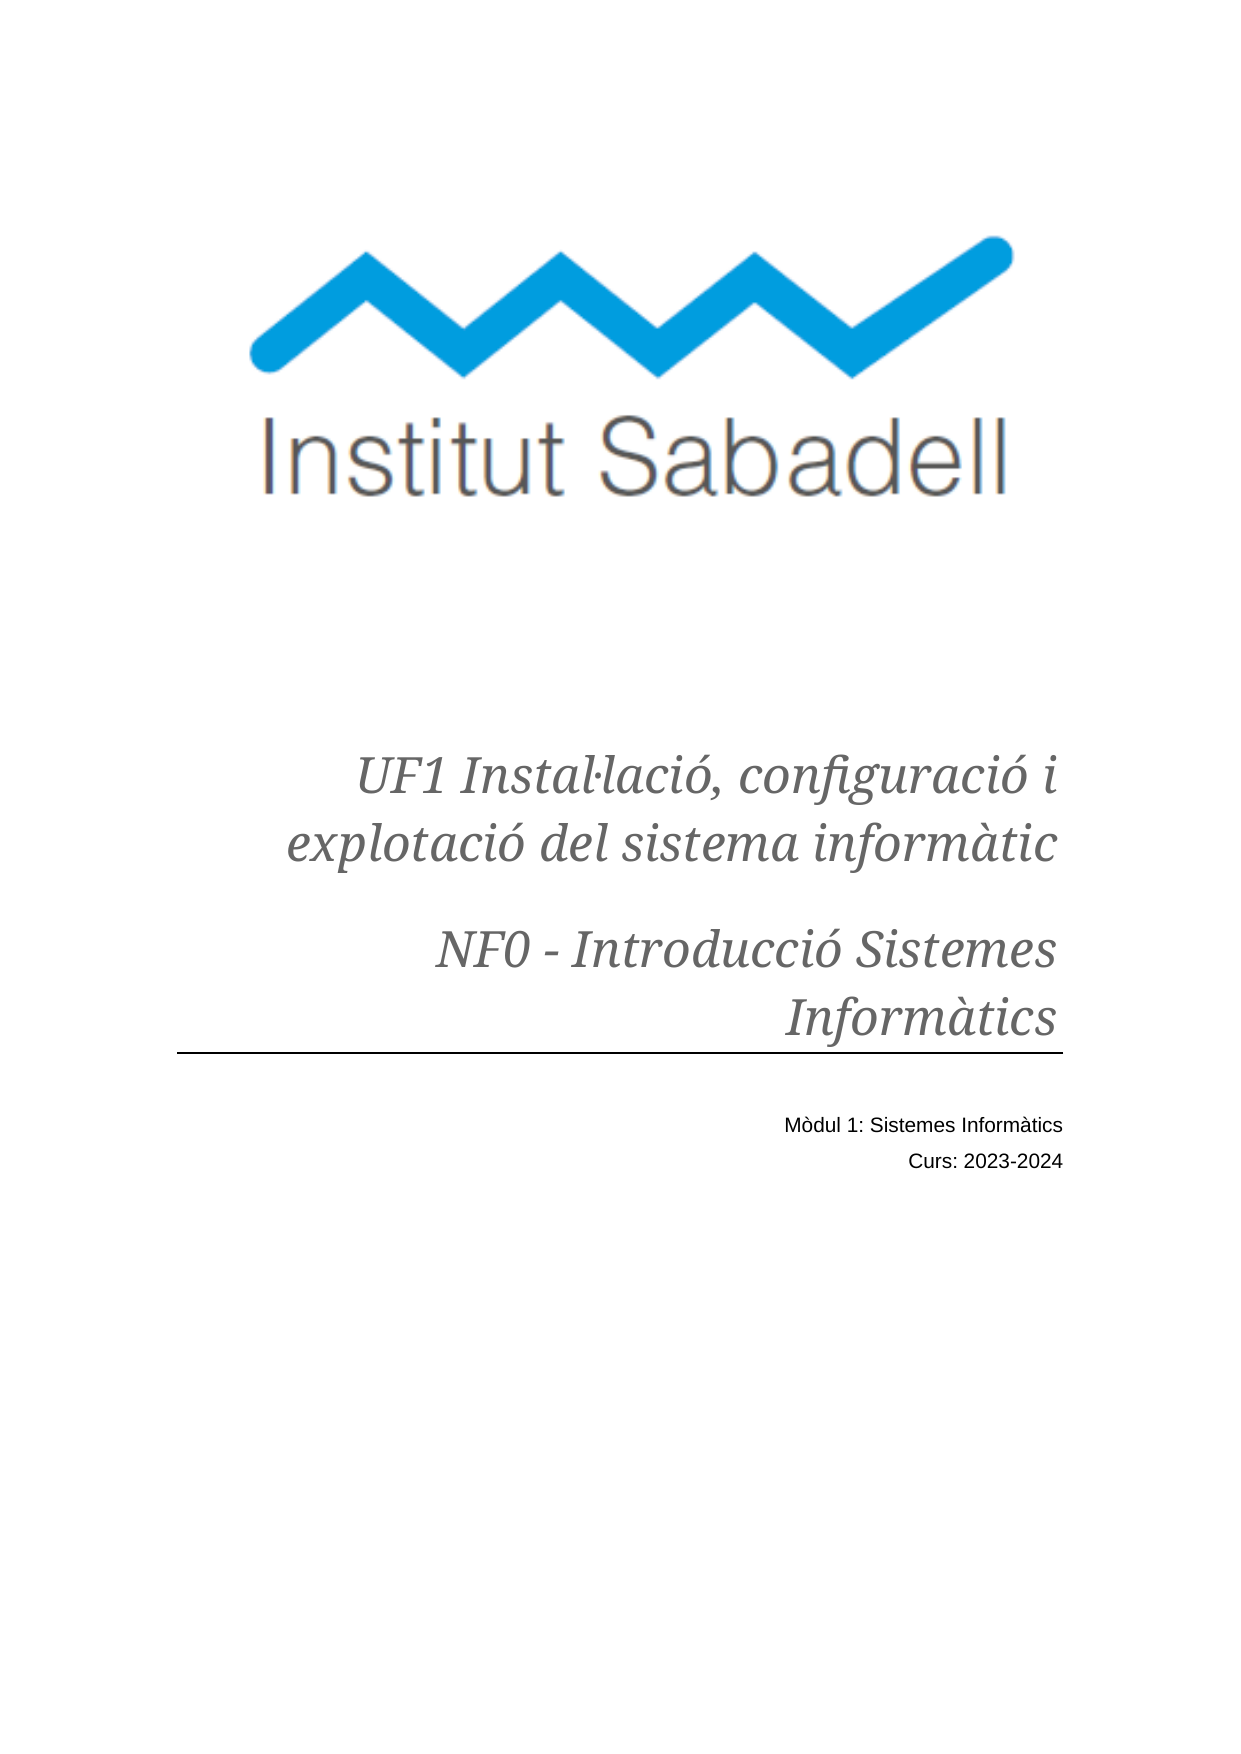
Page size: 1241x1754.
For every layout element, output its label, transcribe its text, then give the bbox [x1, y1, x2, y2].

picture [177, 147, 1063, 575]
text Mòdul 1: Sistemes Informàtics [177, 1113, 1063, 1137]
subtitle NF0 - Introducció Sistemes Informàtics [177, 914, 1063, 1052]
subtitle UF1 Instal·lació, configuració i explotació del sistema informàtic [177, 740, 1063, 876]
text Curs: 2023-2024 [177, 1149, 1063, 1173]
